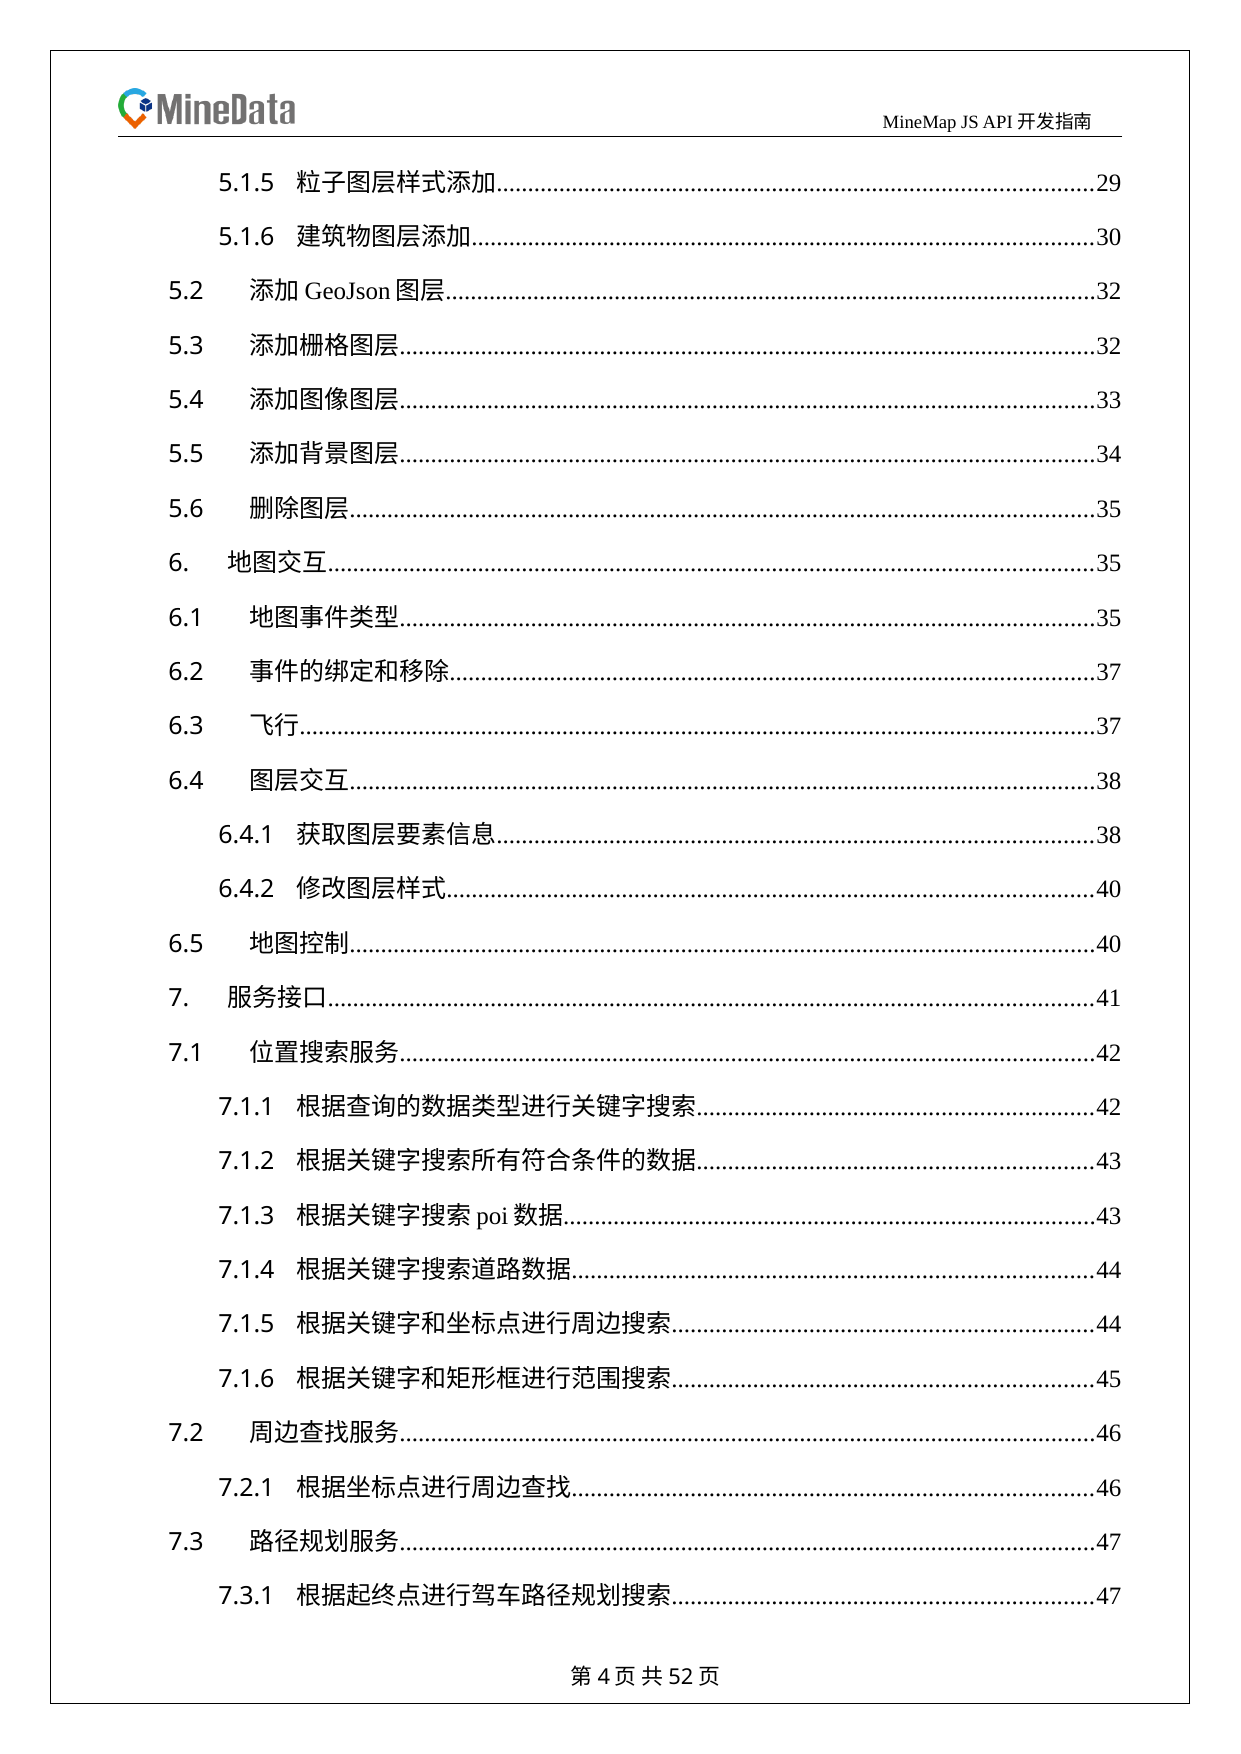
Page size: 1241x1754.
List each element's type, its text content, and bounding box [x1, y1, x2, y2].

text 7.2 周边查找服务 46 [168, 1413, 1122, 1449]
text 5.3 添加栅格图层 32 [168, 325, 1122, 361]
text 7.1.2 根据关键字搜索所有符合条件的数据 43 [218, 1141, 1122, 1177]
text 6. 地图交互 35 [168, 543, 1122, 579]
text 5.4 添加图像图层 33 [168, 379, 1122, 416]
text 7.1 位置搜索服务 42 [168, 1032, 1122, 1068]
text 7.3 路径规划服务 47 [168, 1521, 1122, 1558]
text 7.1.4 根据关键字搜索道路数据 44 [218, 1249, 1122, 1286]
text 7.1.1 根据查询的数据类型进行关键字搜索 42 [218, 1086, 1122, 1123]
text 5.1.6 建筑物图层添加 30 [218, 216, 1122, 253]
text 7.3.1 根据起终点进行驾车路径规划搜索 47 [218, 1576, 1122, 1612]
text 6.3 飞行 37 [168, 706, 1122, 742]
text 7.1.5 根据关键字和坐标点进行周边搜索 44 [218, 1304, 1122, 1340]
text 6.1 地图事件类型 35 [168, 597, 1122, 633]
text 7. 服务接口 41 [168, 978, 1122, 1014]
picture [118, 88, 295, 129]
text 5.2 添加GeoJson图层 32 [168, 271, 1122, 307]
text 5.5 添加背景图层 34 [168, 434, 1122, 470]
text 5.1.5 粒子图层样式添加 29 [218, 162, 1122, 198]
text 6.4.2 修改图层样式 40 [218, 869, 1122, 905]
text 7.1.3 根据关键字搜索poi数据 43 [218, 1195, 1122, 1231]
text 6.2 事件的绑定和移除 37 [168, 651, 1122, 688]
text 6.4 图层交互 38 [168, 760, 1122, 796]
text 6.4.1 获取图层要素信息 38 [218, 814, 1122, 851]
text 7.2.1 根据坐标点进行周边查找 46 [218, 1467, 1122, 1503]
text 6.5 地图控制 40 [168, 923, 1122, 959]
text 7.1.6 根据关键字和矩形框进行范围搜索 45 [218, 1358, 1122, 1394]
text 5.6 删除图层 35 [168, 488, 1122, 524]
